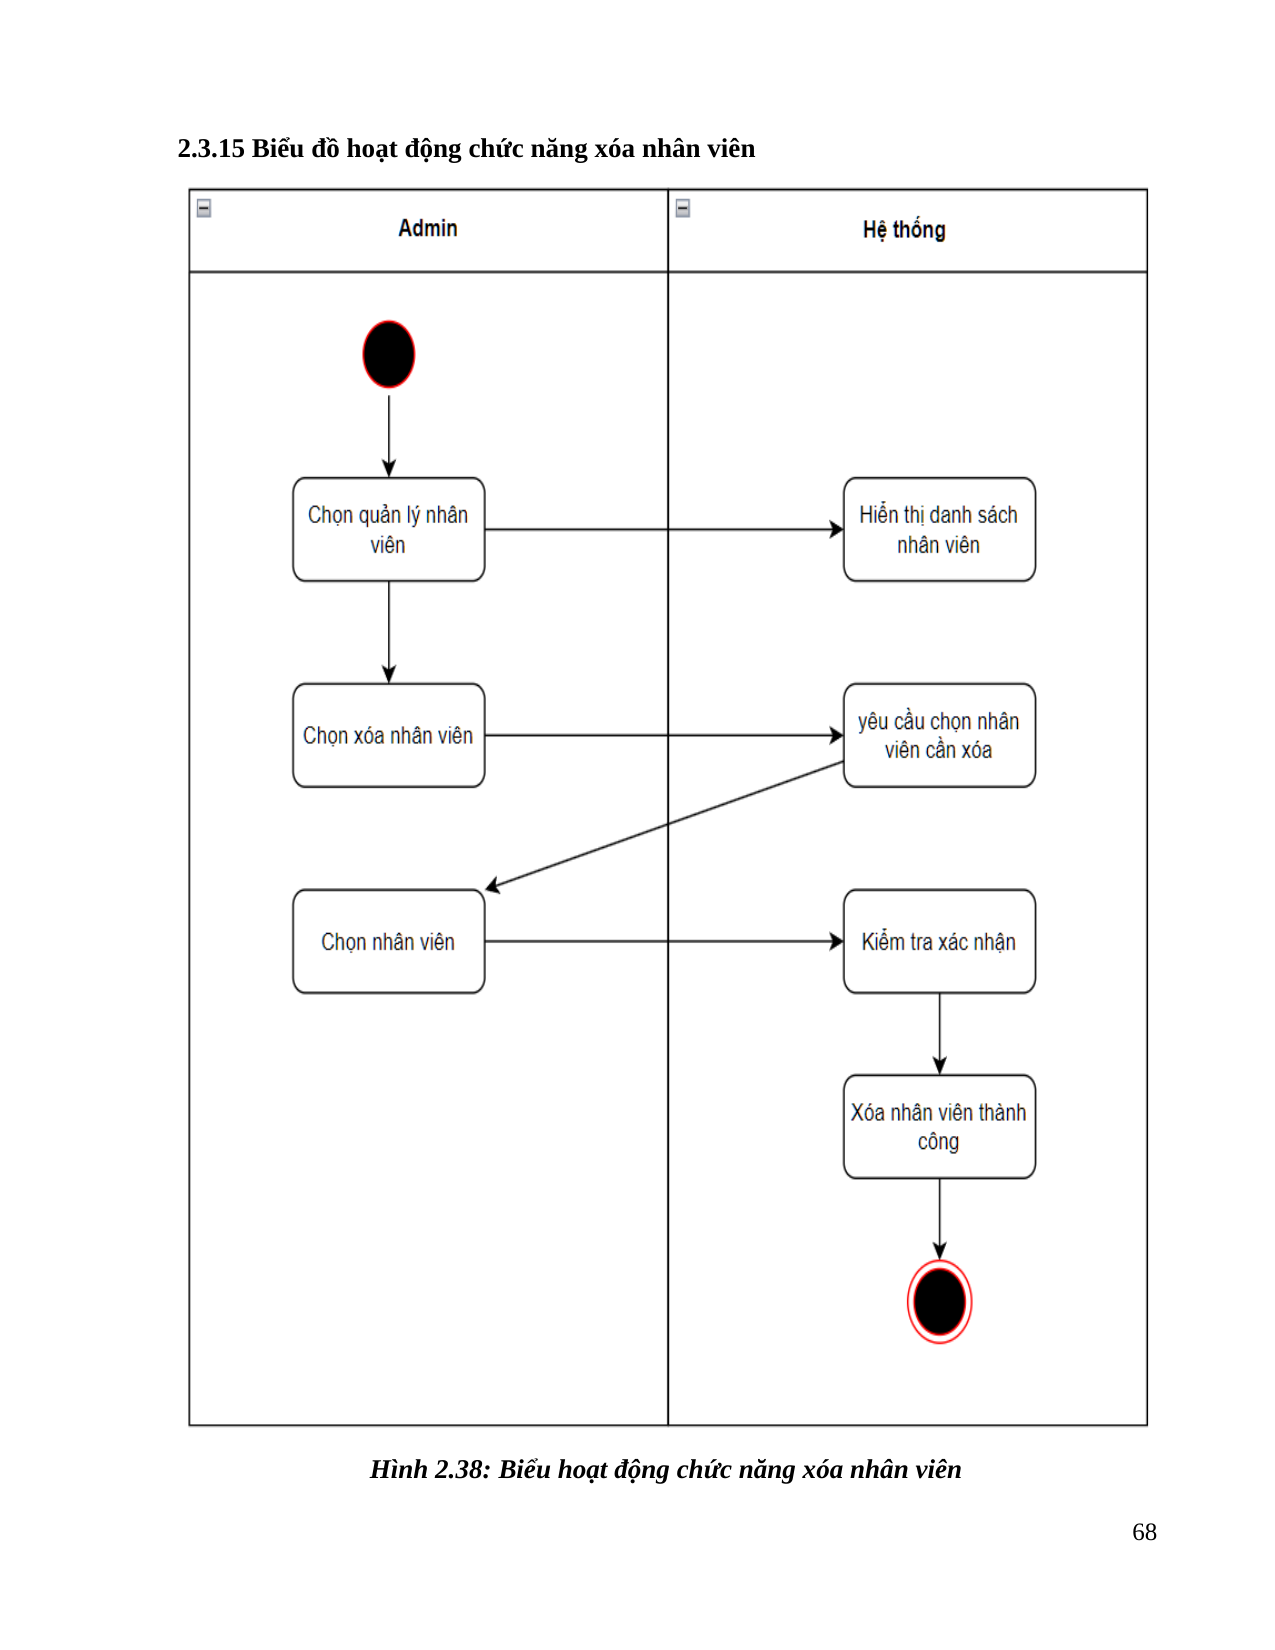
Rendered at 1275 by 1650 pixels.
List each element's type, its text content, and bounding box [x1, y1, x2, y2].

subtitle 2.3.15 Biểu đồ hoạt động chức năng xóa nhân viên [177, 132, 1157, 164]
text Hình 2.38: Biểu hoạt động chức năng xóa nhân viên [177, 1454, 1157, 1485]
picture [177, 179, 1157, 1439]
